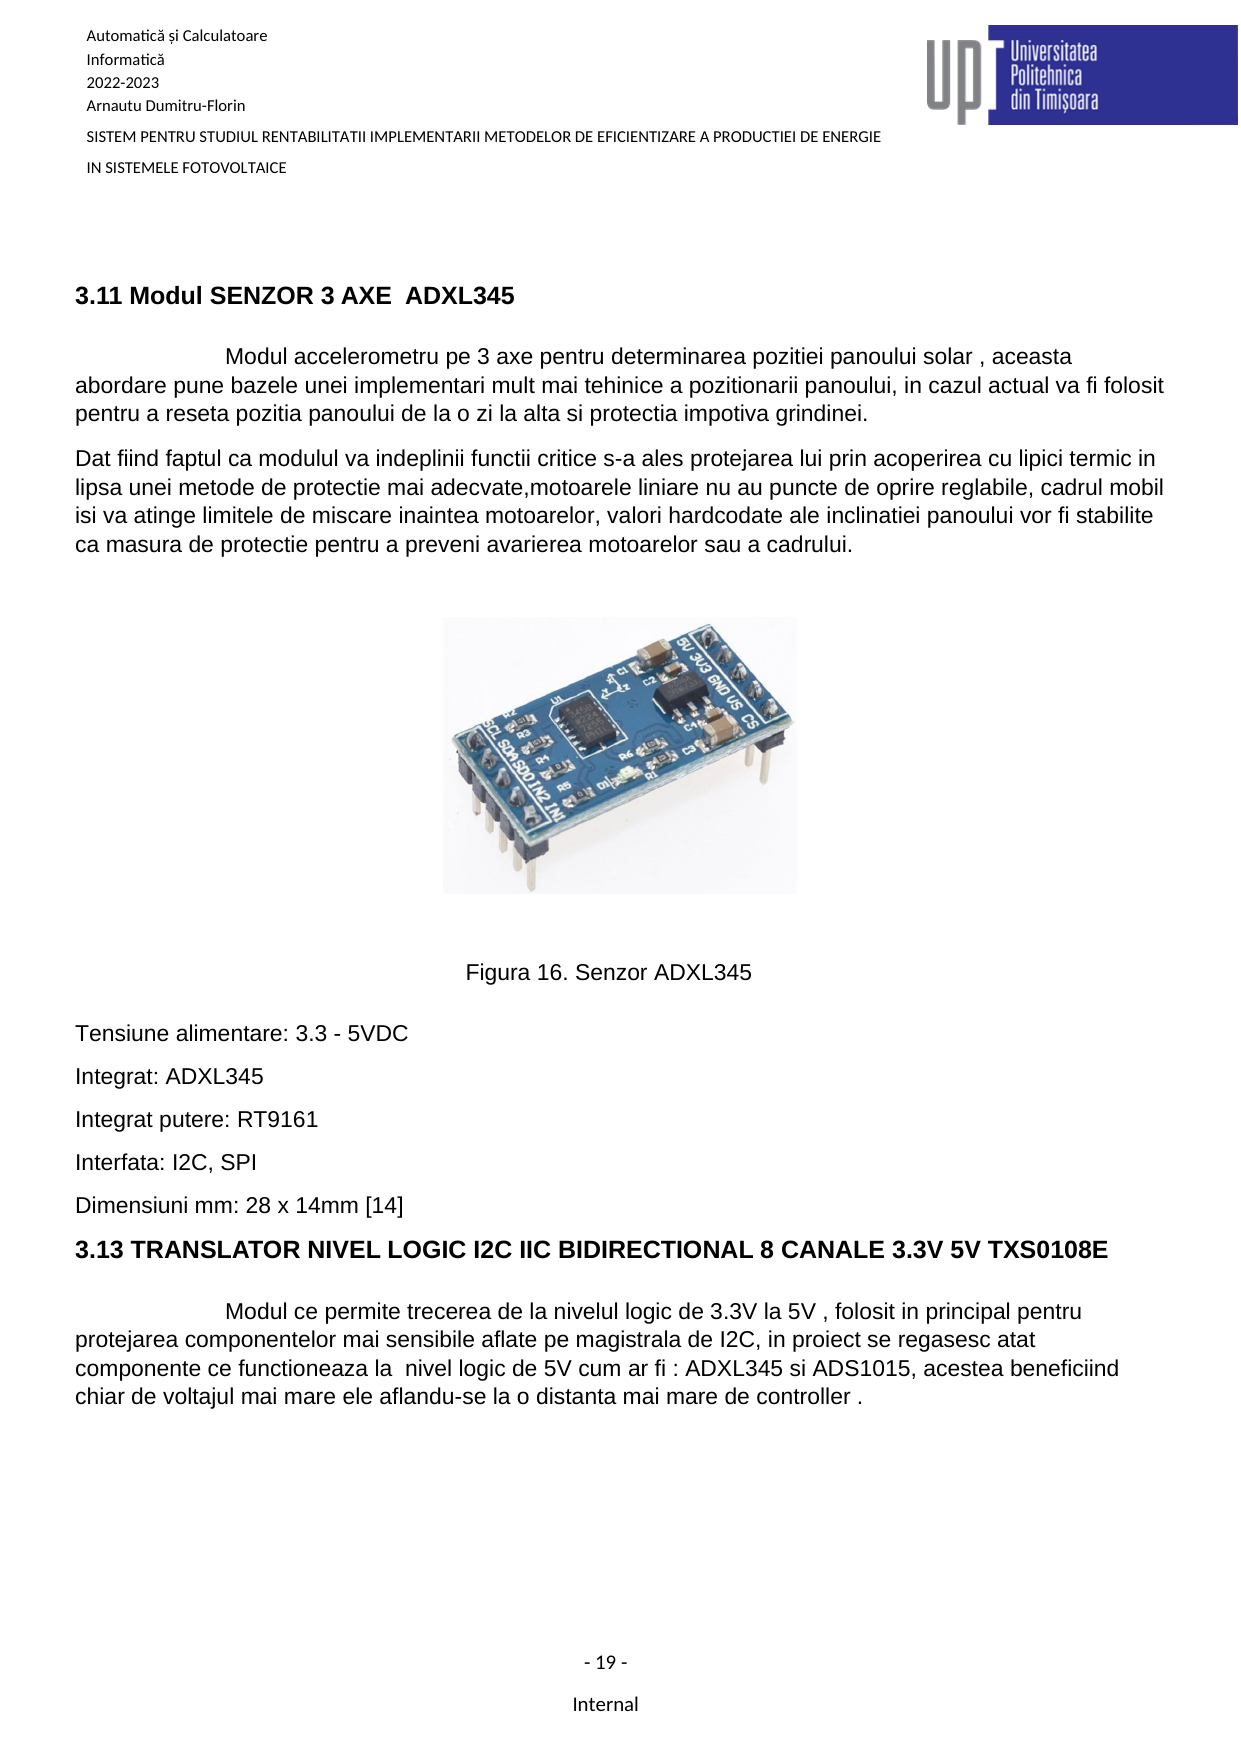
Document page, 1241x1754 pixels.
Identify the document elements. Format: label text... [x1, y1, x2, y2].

subtitle 3.11 Modul SENZOR 3 AXE ADXL345 [75, 281, 1165, 309]
text Dimensiuni mm: 28 x 14mm [14] [75, 1192, 1165, 1218]
text Dat fiind faptul ca modulul va indeplinii functii critice s-a ales protejarea lui prin acoperirea cu lipici termic in lipsa unei metode de protectie mai adecvate,motoarele liniare nu au puncte de oprire reglabile, cadrul mobil isi va atinge limitele de miscare inaintea motoarelor, valori hardcodate ale inclinatiei panoului vor fi stabilite ca masura de protectie pentru a preveni avarierea motoarelor sau a cadrului. [75, 445, 1165, 557]
picture [443, 617, 798, 894]
text Modul accelerometru pe 3 axe pentru determinarea pozitiei panoului solar , aceasta abordare pune bazele unei implementari mult mai tehinice a pozitionarii panoului, in cazul actual va fi folosit pentru a reseta pozitia panoului de la o zi la alta si protectia impotiva grindinei. [75, 343, 1165, 427]
text Integrat: ADXL345 [75, 1063, 1165, 1089]
text Interfata: I2C, SPI [75, 1149, 1165, 1176]
text Modul ce permite trecerea de la nivelul logic de 3.3V la 5V , folosit in principal pentru protejarea componentelor mai sensibile aflate pe magistrala de I2C, in proiect se regasesc atat componente ce functioneaza la nivel logic de 5V cum ar fi : ADXL345 si ADS1015, acestea beneficiind chiar de voltajul mai mare ele aflandu-se la o distanta mai mare de controller . [75, 1298, 1165, 1409]
text Integrat putere: RT9161 [75, 1106, 1165, 1132]
text Tensiune alimentare: 3.3 - 5VDC [75, 1020, 1165, 1046]
subtitle 3.13 TRANSLATOR NIVEL LOGIC I2C IIC BIDIRECTIONAL 8 CANALE 3.3V 5V TXS0108E [75, 1235, 1165, 1264]
text Figura 16. Senzor ADXL345 [75, 959, 1142, 986]
picture [927, 25, 1238, 125]
